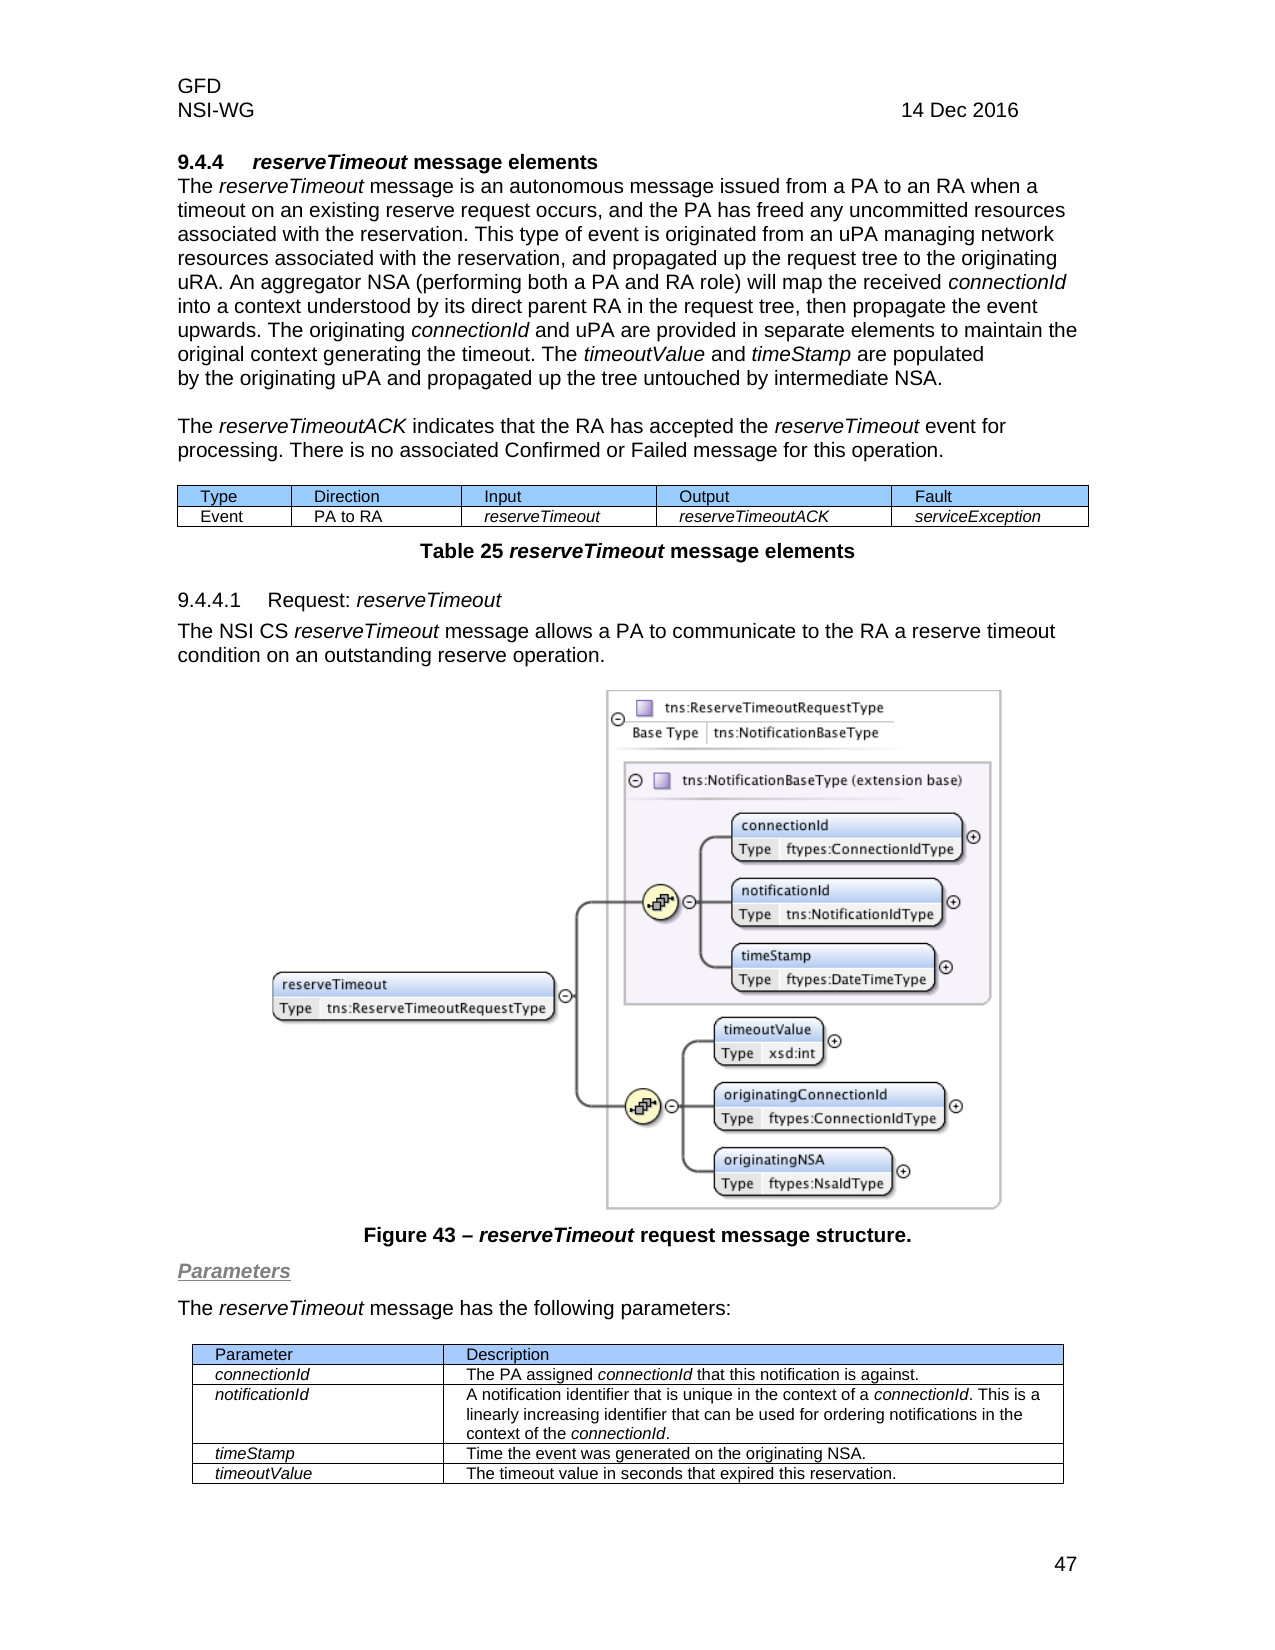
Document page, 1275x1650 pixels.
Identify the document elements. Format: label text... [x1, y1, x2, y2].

text Table 25 reserveTimeout message elements [177, 539, 1098, 563]
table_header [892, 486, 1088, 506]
text The NSI CS reserveTimeout message allows a PA to communicate to the RA a reserve timeout condition on an outstanding reserve operation. [177, 618, 1098, 666]
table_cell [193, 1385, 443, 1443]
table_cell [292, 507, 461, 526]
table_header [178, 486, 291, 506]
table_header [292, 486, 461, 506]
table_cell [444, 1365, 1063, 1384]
text Figure 43 – reserveTimeout request message structure. [177, 1223, 1098, 1247]
subtitle Request: reserveTimeout [177, 588, 1098, 612]
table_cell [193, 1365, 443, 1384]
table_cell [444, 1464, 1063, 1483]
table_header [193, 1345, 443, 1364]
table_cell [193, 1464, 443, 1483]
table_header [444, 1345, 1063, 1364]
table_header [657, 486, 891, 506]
text The reserveTimeout message is an autonomous message issued from a PA to an RA when a timeout on an existing reserve request occurs, and the PA has freed any uncommitted resources associated with the reservation. This type of event is originated from an uPA managing network resources associated with the reservation, and propagated up the request tree to the originating uRA. An aggregator NSA (performing both a PA and RA role) will map the received connectionId into a context understood by its direct parent RA in the request tree, then propagate the event upwards. The originating connectionId and uPA are provided in separate elements to maintain the original context generating the timeout. The timeoutValue and timeStamp are populated by the originating uPA and propagated up the tree untouched by intermediate NSA. [177, 174, 1098, 389]
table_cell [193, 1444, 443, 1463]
text Parameters [177, 1259, 1098, 1283]
picture [272, 690, 1003, 1211]
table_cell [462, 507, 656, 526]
text The reserveTimeoutACK indicates that the RA has accepted the reserveTimeout event for processing. There is no associated Confirmed or Failed message for this operation. [177, 413, 1098, 461]
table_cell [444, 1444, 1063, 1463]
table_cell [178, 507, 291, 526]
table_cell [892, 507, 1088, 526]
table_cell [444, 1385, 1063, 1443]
text The reserveTimeout message has the following parameters: [177, 1296, 1098, 1320]
subtitle reserveTimeout message elements [177, 150, 1098, 174]
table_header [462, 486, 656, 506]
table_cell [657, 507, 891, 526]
